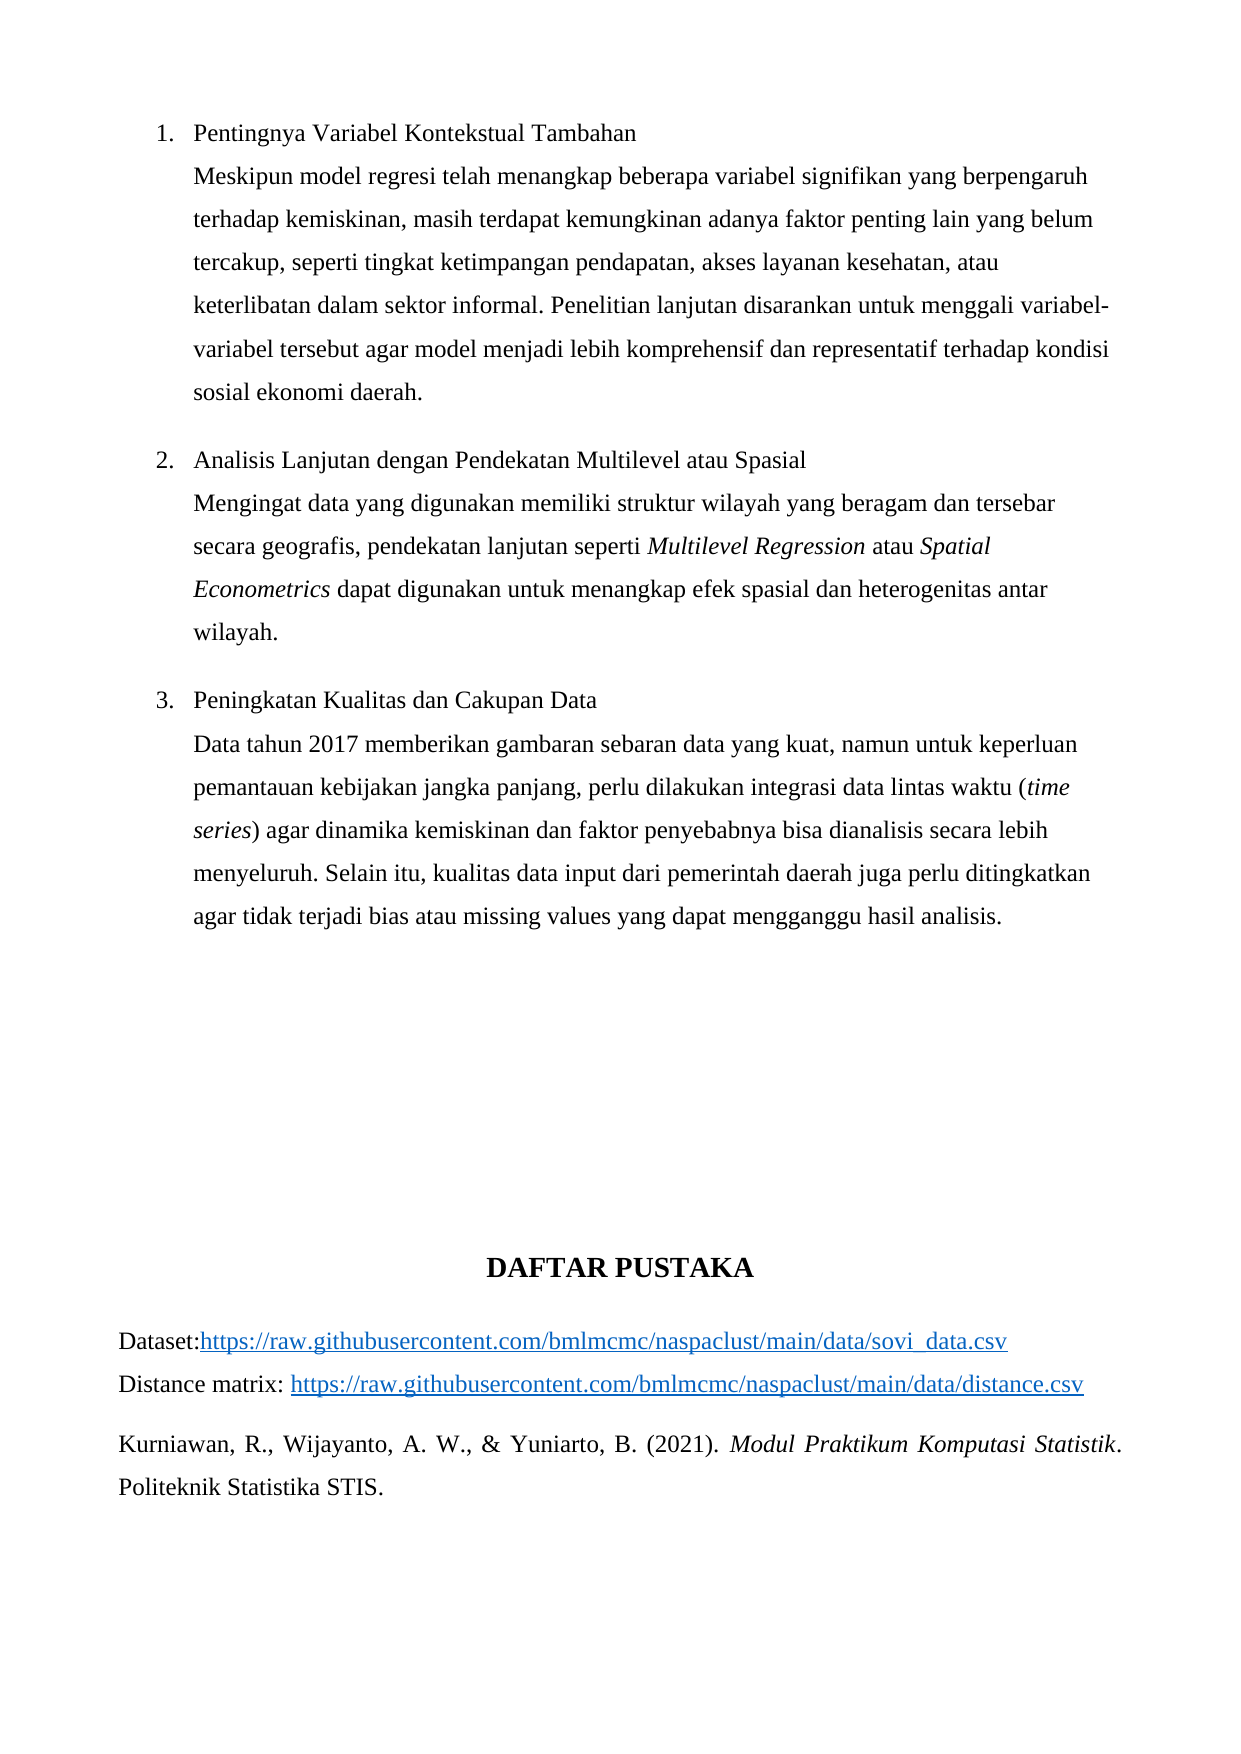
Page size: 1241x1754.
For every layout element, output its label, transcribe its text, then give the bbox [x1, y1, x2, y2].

text Dataset:https://raw.githubusercontent.com/bmlmcmc/naspaclust/main/data/sovi_data.csv Distance matrix: https://raw.githubusercontent.com/bmlmcmc/naspaclust/main/data/distance.csv [118, 1326, 1122, 1398]
list Analisis Lanjutan dengan Pendekatan Multilevel atau Spasial Mengingat data yang digunakan memiliki struktur wilayah yang beragam dan tersebar secara geografis, pendekatan lanjutan seperti Multilevel Regression atau Spatial Econometrics dapat digunakan untuk menangkap efek spasial dan heterogenitas antar wilayah. [156, 445, 1122, 646]
text Kurniawan, R., Wijayanto, A. W., & Yuniarto, B. (2021). Modul Praktikum Komputasi Statistik. Politeknik Statistika STIS. [118, 1429, 1122, 1501]
list Peningkatan Kualitas dan Cakupan Data Data tahun 2017 memberikan gambaran sebaran data yang kuat, namun untuk keperluan pemantauan kebijakan jangka panjang, perlu dilakukan integrasi data lintas waktu (time series) agar dinamika kemiskinan dan faktor penyebabnya bisa dianalisis secara lebih menyeluruh. Selain itu, kualitas data input dari pemerintah daerah juga perlu ditingkatkan agar tidak terjadi bias atau missing values yang dapat mengganggu hasil analisis. [156, 686, 1122, 930]
list Pentingnya Variabel Kontekstual Tambahan Meskipun model regresi telah menangkap beberapa variabel signifikan yang berpengaruh terhadap kemiskinan, masih terdapat kemungkinan adanya faktor penting lain yang belum tercakup, seperti tingkat ketimpangan pendapatan, akses layanan kesehatan, atau keterlibatan dalam sektor informal. Penelitian lanjutan disarankan untuk menggali variabel-variabel tersebut agar model menjadi lebih komprehensif dan representatif terhadap kondisi sosial ekonomi daerah. [156, 118, 1122, 406]
text DAFTAR PUSTAKA [118, 1251, 1122, 1284]
